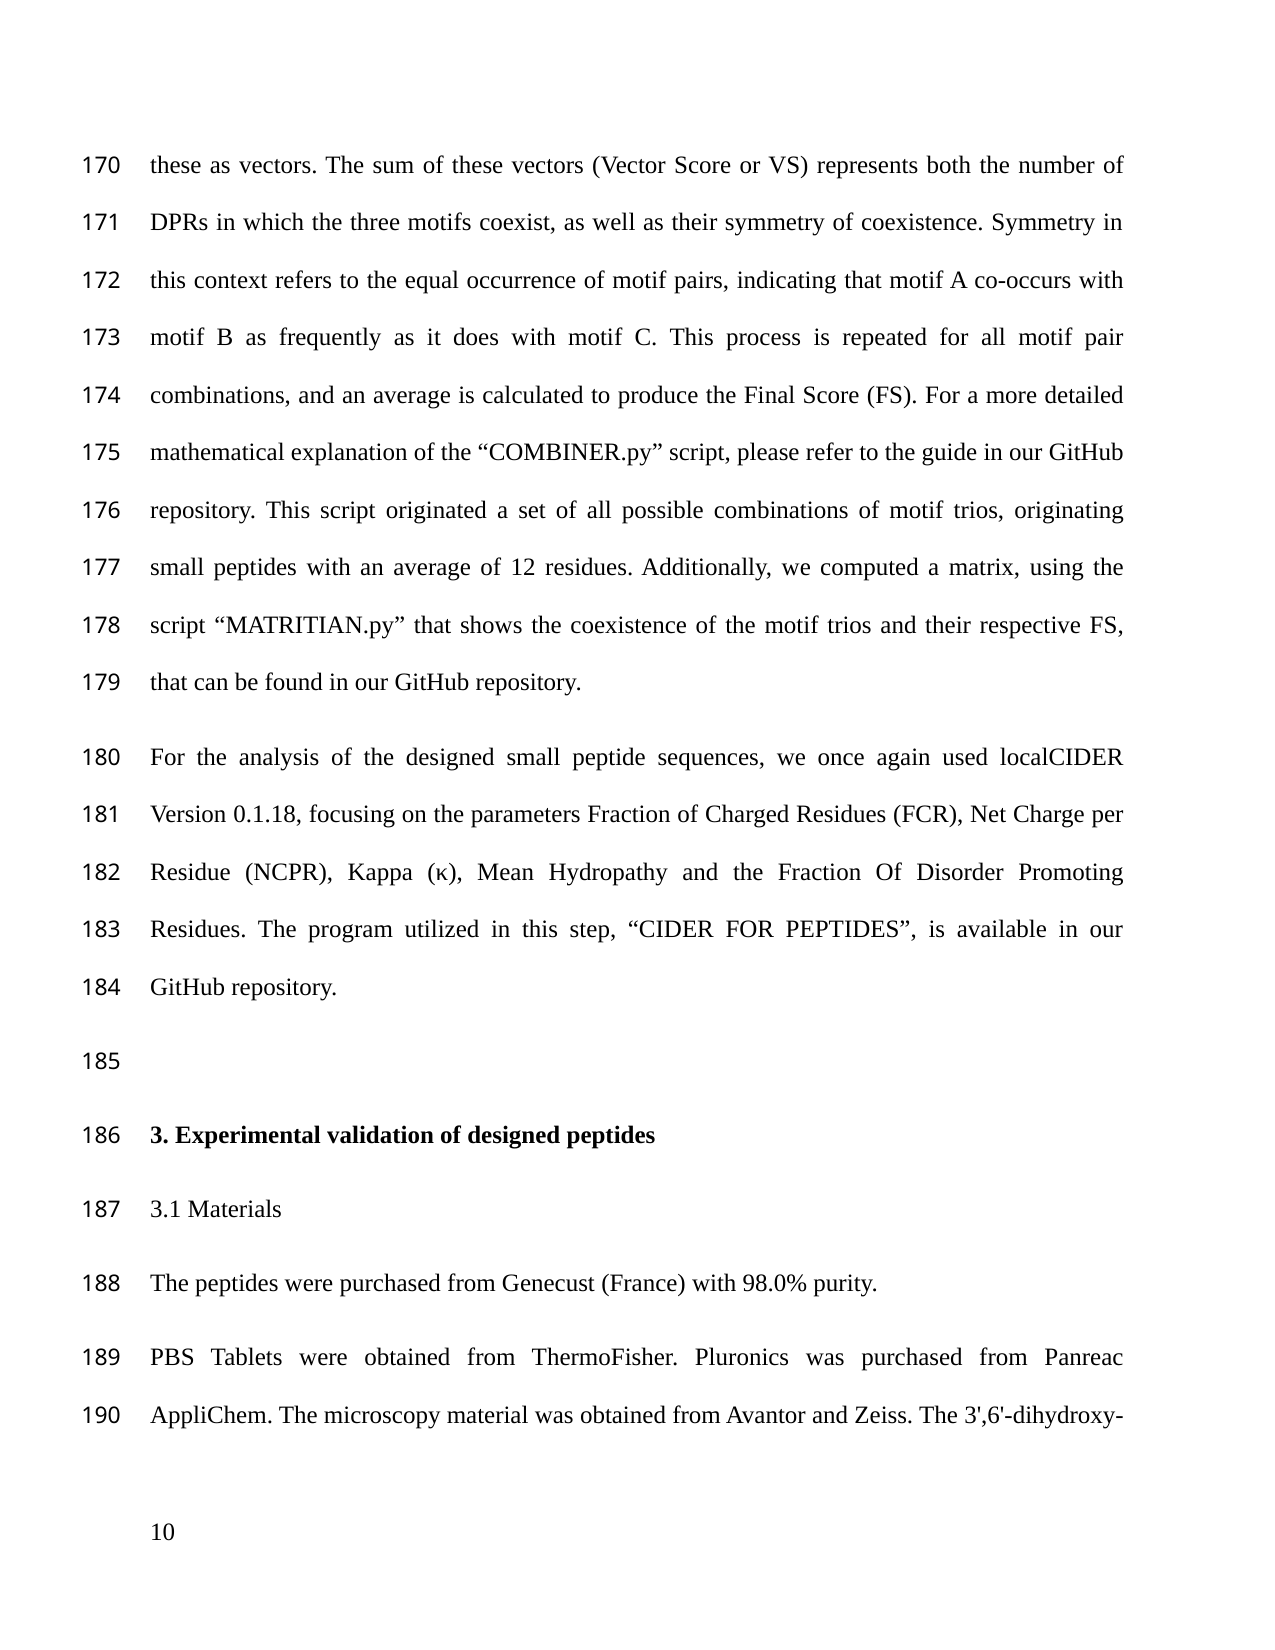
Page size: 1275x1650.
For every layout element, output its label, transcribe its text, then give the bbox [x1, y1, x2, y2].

text The peptides were purchased from Genecust (France) with 98.0% purity. [150, 1268, 1125, 1297]
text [150, 1342, 1125, 1429]
text 3.1 Materials [150, 1194, 1125, 1223]
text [150, 150, 1125, 696]
text For the analysis of the designed small peptide sequences, we once again used localCIDER Version 0.1.18, focusing on the parameters Fraction of Charged Residues (FCR), Net Charge per Residue (NCPR), Kappa (κ), Mean Hydropathy and the Fraction Of Disorder Promoting Residues. The program utilized in this step, “CIDER FOR PEPTIDES”, is available in our GitHub repository. [150, 742, 1125, 1000]
text 3. Experimental validation of designed peptides [150, 1120, 1125, 1149]
